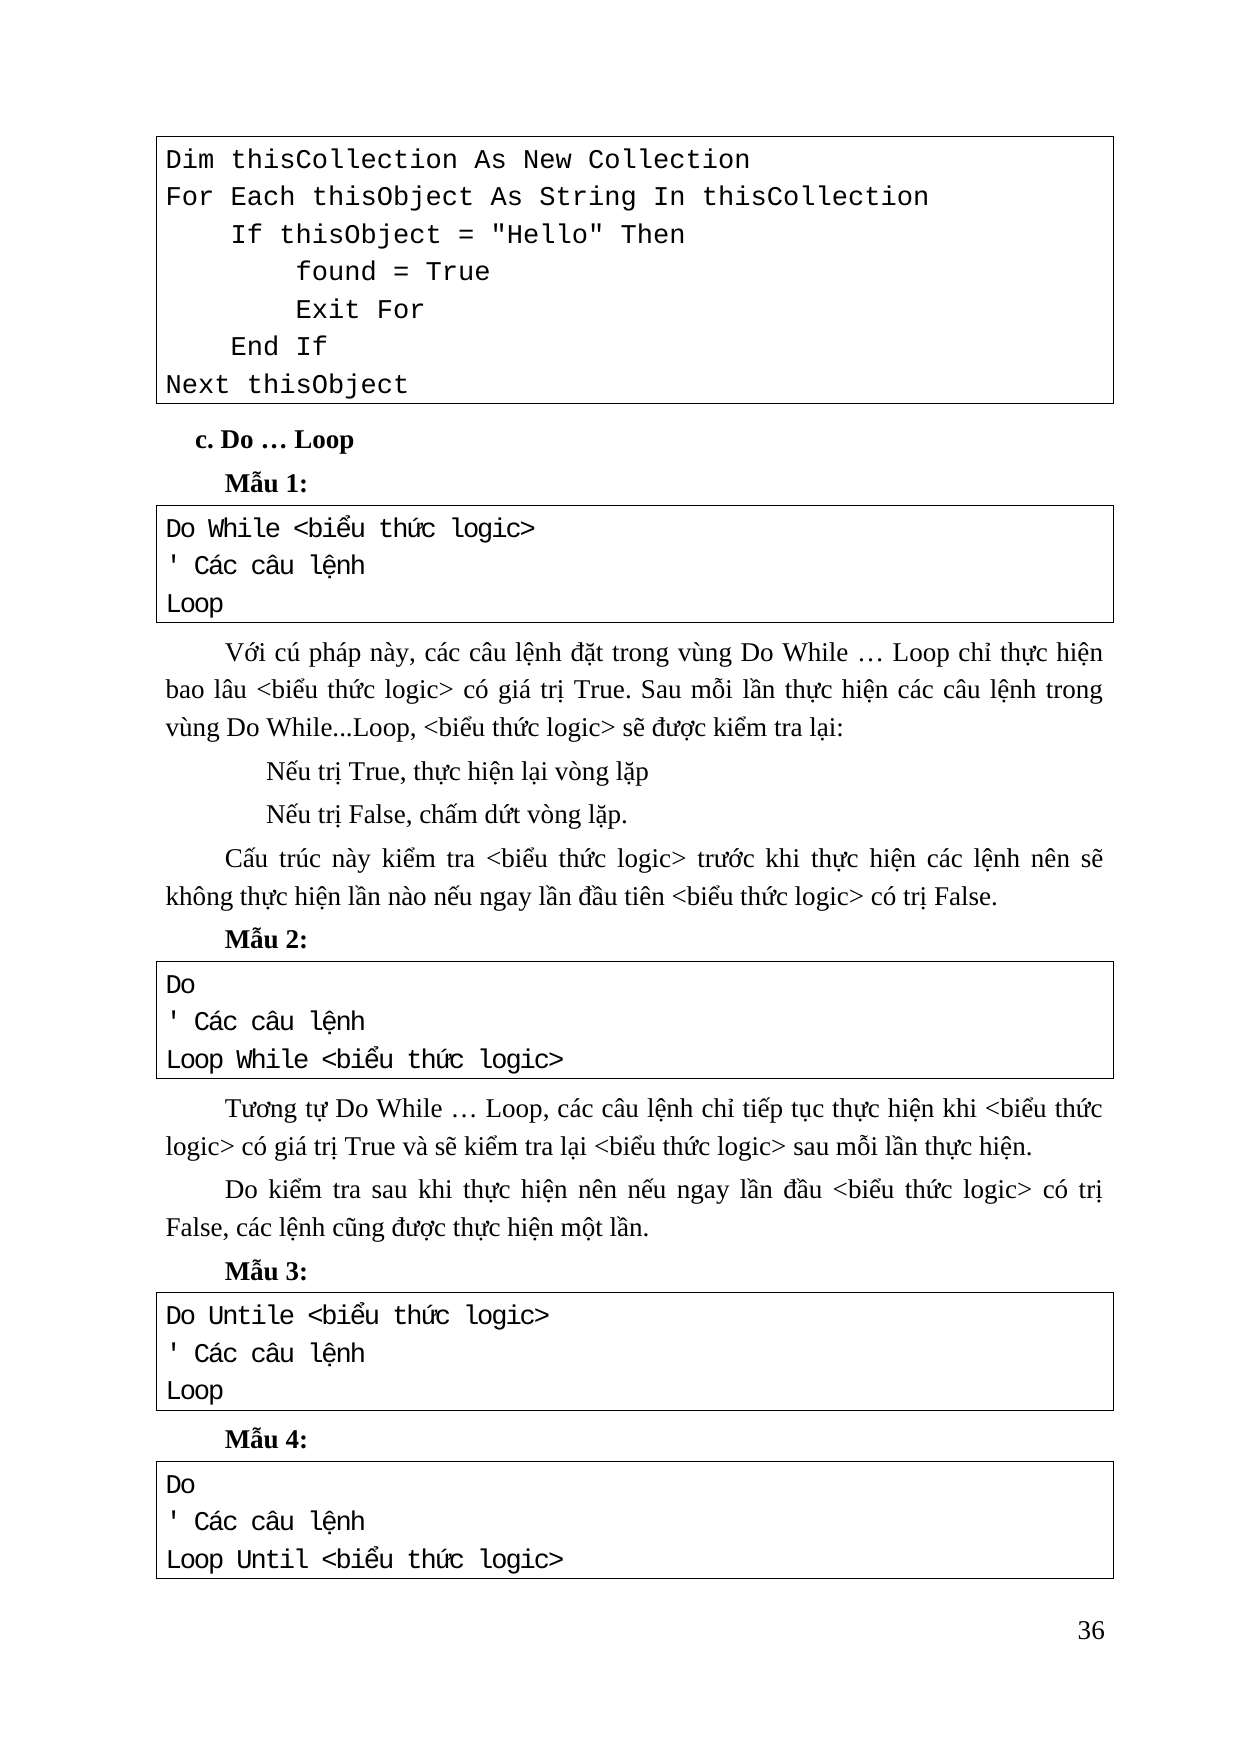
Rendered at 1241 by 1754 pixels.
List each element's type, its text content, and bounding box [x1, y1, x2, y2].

text Loop [157, 1367, 1113, 1410]
text Cấu trúc này kiểm tra <biểu thức logic> trước khi thực hiện các lệnh nên sẽ không thực hiện lần nào nếu ngay lần đầu tiên <biểu thức logic> có trị False. [165, 836, 1104, 911]
text End If [165, 326, 1104, 361]
text Loop Until <biểu thức logic> [157, 1536, 1113, 1578]
text Loop [157, 579, 1113, 622]
text Với cú pháp này, các câu lệnh đặt trong vùng Do While … Loop chỉ thực hiện bao lâu <biểu thức logic> có giá trị True. Sau mỗi lần thực hiện các câu lệnh trong vùng Do While...Loop, <biểu thức logic> sẽ được kiểm tra lại: [165, 629, 1104, 742]
text Do [157, 1462, 1113, 1501]
text Do kiểm tra sau khi thực hiện nên nếu ngay lần đầu <biểu thức logic> có trị False, các lệnh cũng được thực hiện một lần. [165, 1167, 1104, 1242]
text c. Do … Loop [165, 417, 1104, 454]
text Exit For [165, 289, 1104, 326]
text Tương tự Do While … Loop, các câu lệnh chỉ tiếp tục thực hiện khi <biểu thức logic> có giá trị True và sẽ kiểm tra lại <biểu thức logic> sau mỗi lần thực hiện. [165, 1086, 1104, 1161]
text Do [157, 962, 1113, 1001]
text Mẫu 1: [165, 461, 1104, 498]
text ' Các câu lệnh [165, 1501, 1104, 1536]
text Next thisObject [157, 361, 1113, 403]
text Mẫu 3: [165, 1248, 1104, 1286]
text Do While <biểu thức logic> [157, 506, 1113, 545]
text found = True [165, 251, 1104, 289]
text  Nếu trị False, chấm dứt vòng lặp. [165, 792, 1104, 829]
text Loop While <biểu thức logic> [157, 1036, 1113, 1078]
text If thisObject = "Hello" Then [165, 214, 1104, 251]
text For Each thisObject As String In thisCollection [165, 176, 1104, 214]
text ' Các câu lệnh [165, 1333, 1104, 1367]
text Do Untile <biểu thức logic> [157, 1293, 1113, 1333]
text ' Các câu lệnh [165, 1001, 1104, 1036]
text  Nếu trị True, thực hiện lại vòng lặp [165, 748, 1104, 786]
text Mẫu 4: [165, 1417, 1104, 1454]
text Dim thisCollection As New Collection [157, 137, 1113, 176]
text Mẫu 2: [165, 917, 1104, 954]
text ' Các câu lệnh [165, 545, 1104, 579]
